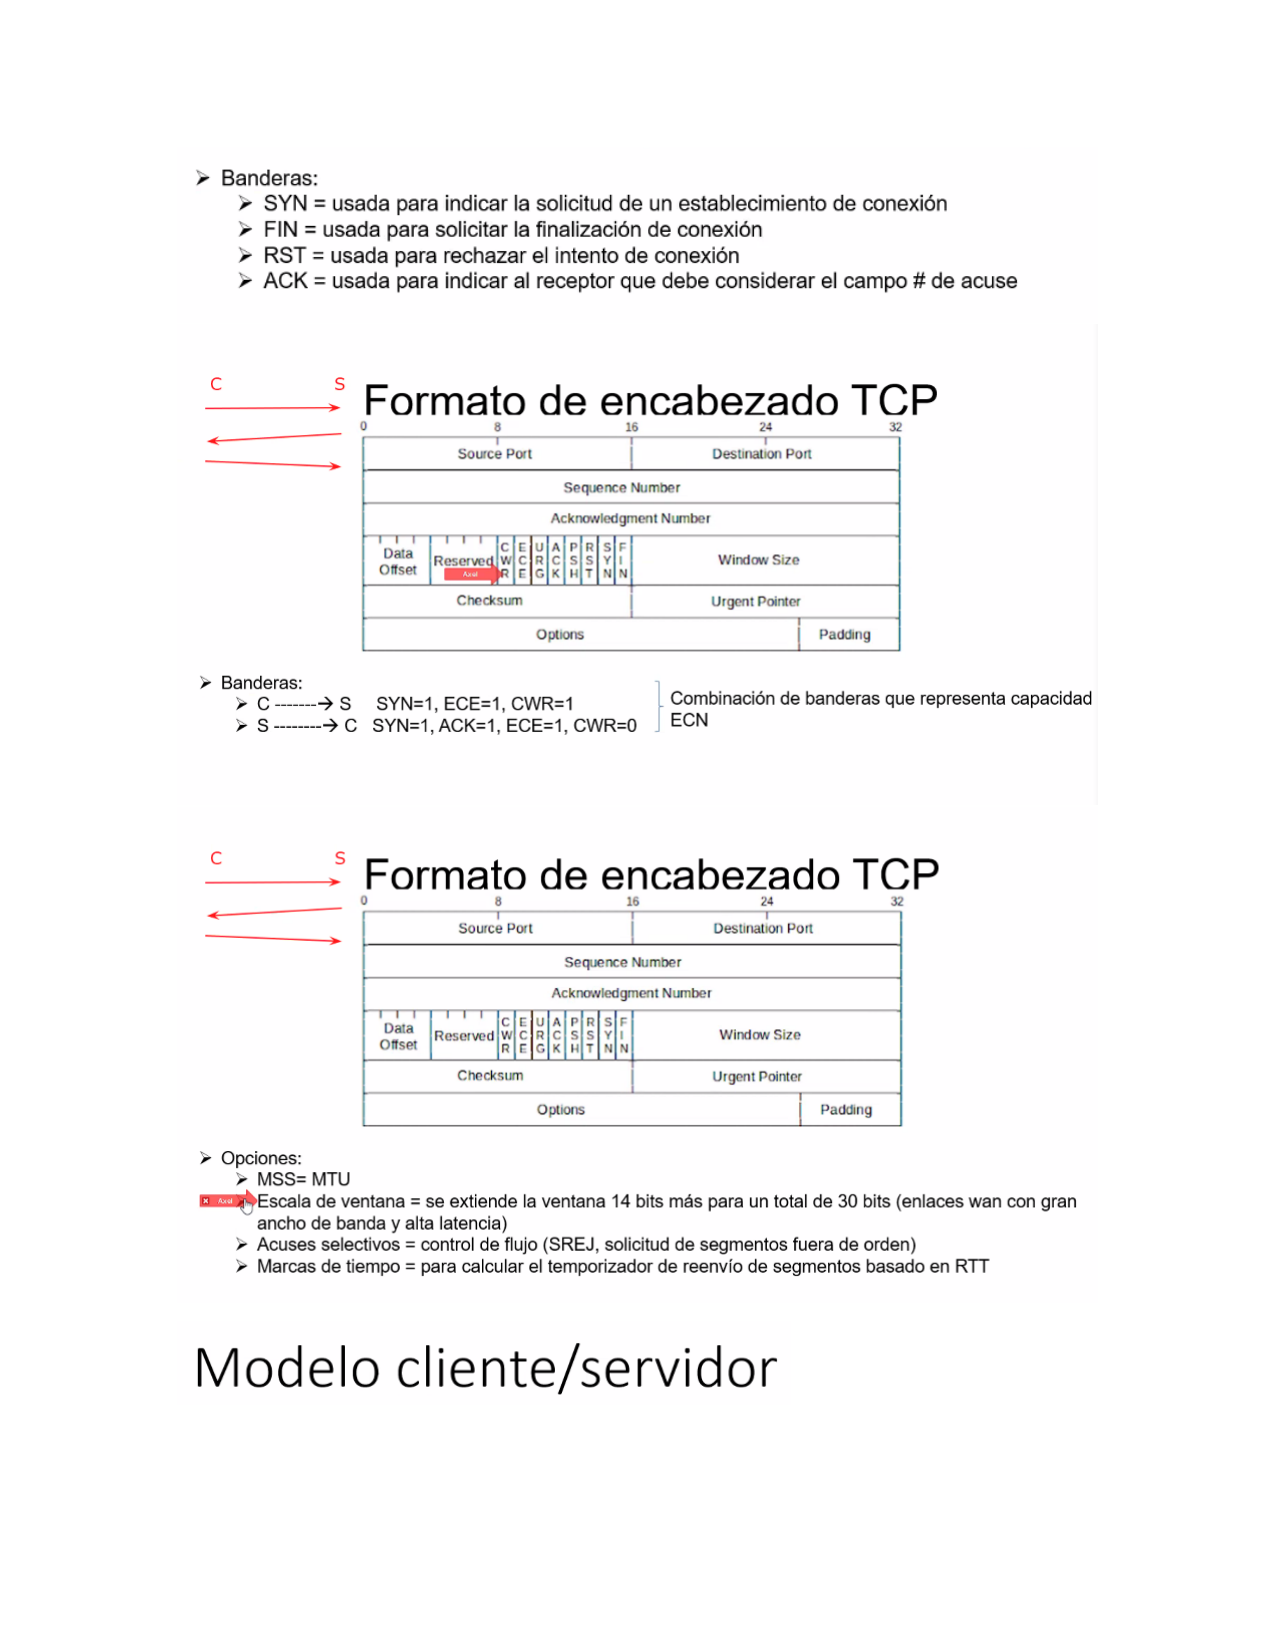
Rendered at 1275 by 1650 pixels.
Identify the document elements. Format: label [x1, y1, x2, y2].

picture [177, 324, 1098, 805]
picture [177, 1321, 792, 1405]
picture [177, 807, 1098, 1303]
picture [177, 147, 1098, 323]
